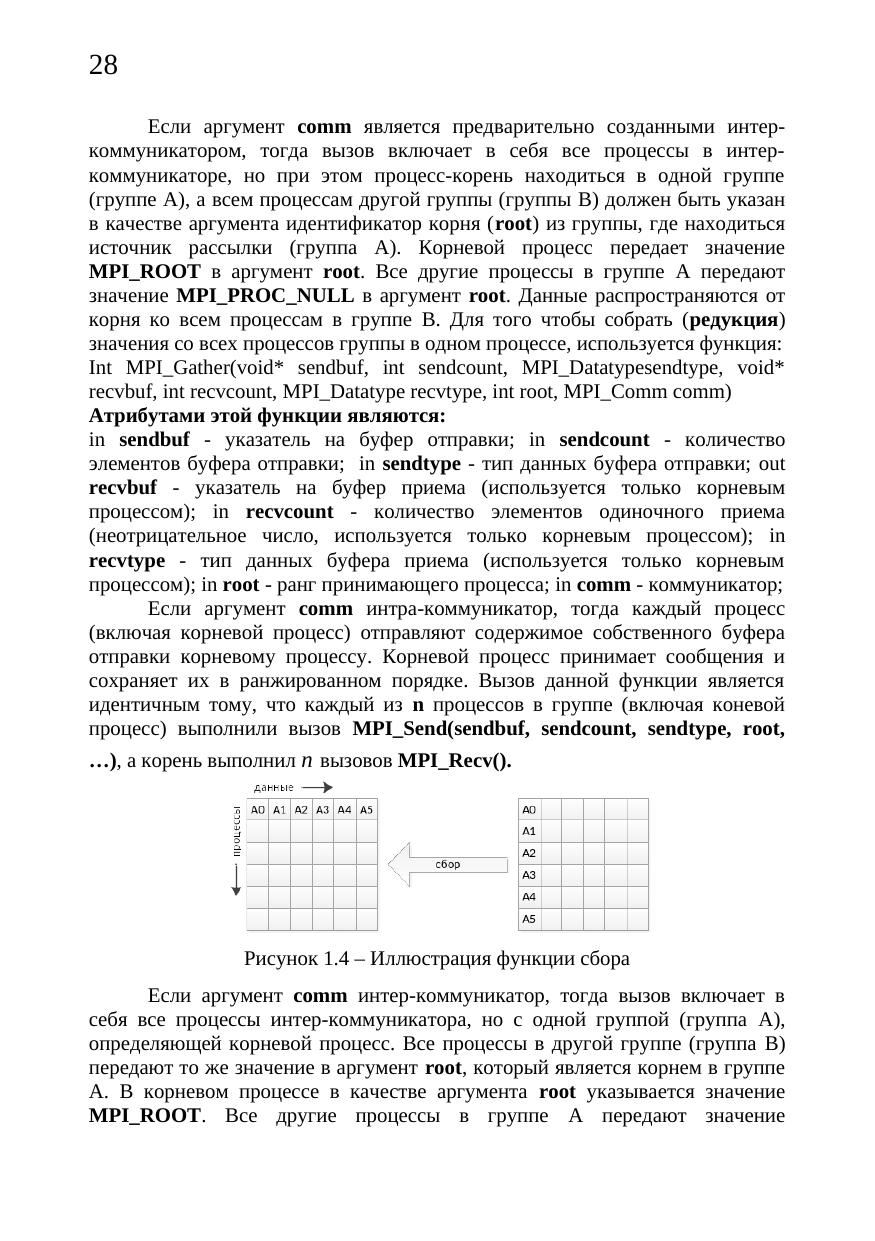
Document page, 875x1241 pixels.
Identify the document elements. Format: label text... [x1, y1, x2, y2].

text Если аргумент comm интра-коммуникатор, тогда каждый процесс (включая корневой процесс) отправляют содержимое собственного буфера отправки корневому процессу. Корневой процесс принимает сообщения и сохраняет их в ранжированном порядке. Вызов данной функции является идентичным тому, что каждый из n процессов в группе (включая коневой процесс) выполнили вызов MPI_Send(sendbuf, sendcount, sendtype, root, …), а корень выполнил n вызовов MPI_Recv(). [89, 596, 785, 773]
text Int MPI_Gather(void* sendbuf, int sendcount, MPI_Datatypesendtype, void* recvbuf, int recvcount, MPI_Datatype recvtype, int root, MPI_Comm comm) [89, 355, 785, 403]
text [89, 982, 785, 1127]
text in sendbuf - указатель на буфер отправки; in sendcount - количество элементов буфера отправки; in sendtype - тип данных буфера отправки; out recvbuf - указатель на буфер приема (используется только корневым процессом); in recvcount - количество элементов одиночного приема (неотрицательное число, используется только корневым процессом); in recvtype - тип данных буфера приема (используется только корневым процессом); in root - ранг принимающего процесса; in comm - коммуникатор; [89, 427, 785, 596]
text Если аргумент comm является предварительно созданными интер-коммуникатором, тогда вызов включает в себя все процессы в интер-коммуникаторе, но при этом процесс-корень находиться в одной группе (группе A), а всем процессам другой группы (группы B) должен быть указан в качестве аргумента идентификатор корня (root) из группы, где находиться источник рассылки (группа А). Корневой процесс передает значение MPI_ROOT в аргумент root. Все другие процессы в группе A передают значение MPI_PROC_NULL в аргумент root. Данные распространяются от корня ко всем процессам в группе B. Для того чтобы собрать (редукция) значения со всех процессов группы в одном процессе, используется функция: [89, 114, 785, 355]
text Атрибутами этой функции являются: [89, 403, 785, 427]
text Рисунок 1.4 – Иллюстрация функции сбора [89, 946, 785, 970]
